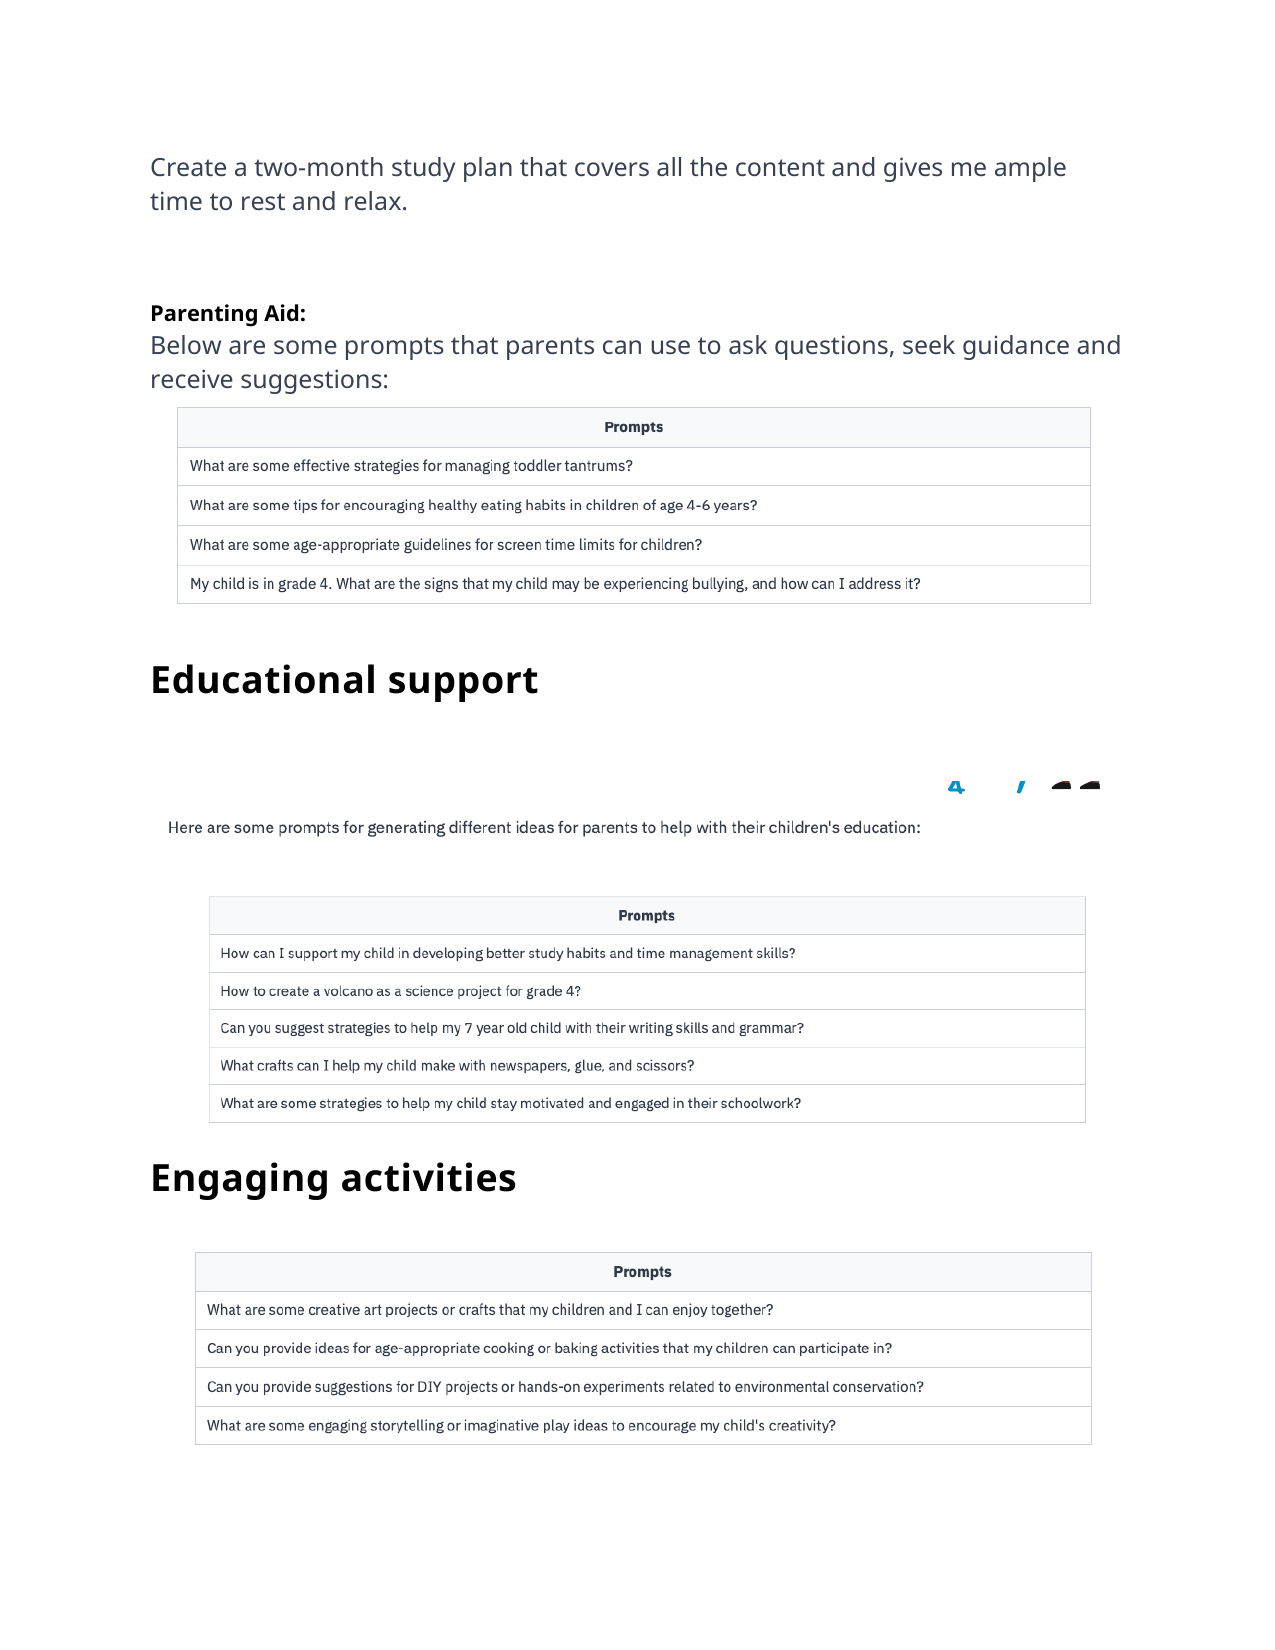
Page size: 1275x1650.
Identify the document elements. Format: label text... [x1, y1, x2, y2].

picture [150, 1233, 1125, 1464]
text Parenting Aid: [150, 298, 1125, 328]
subtitle Engaging activities [150, 1152, 1125, 1203]
picture [150, 781, 1125, 1152]
text Educational support [150, 653, 1125, 704]
picture [150, 395, 1125, 623]
text Below are some prompts that parents can use to ask questions, seek guidance and receive suggestions: [389, 328, 1125, 395]
